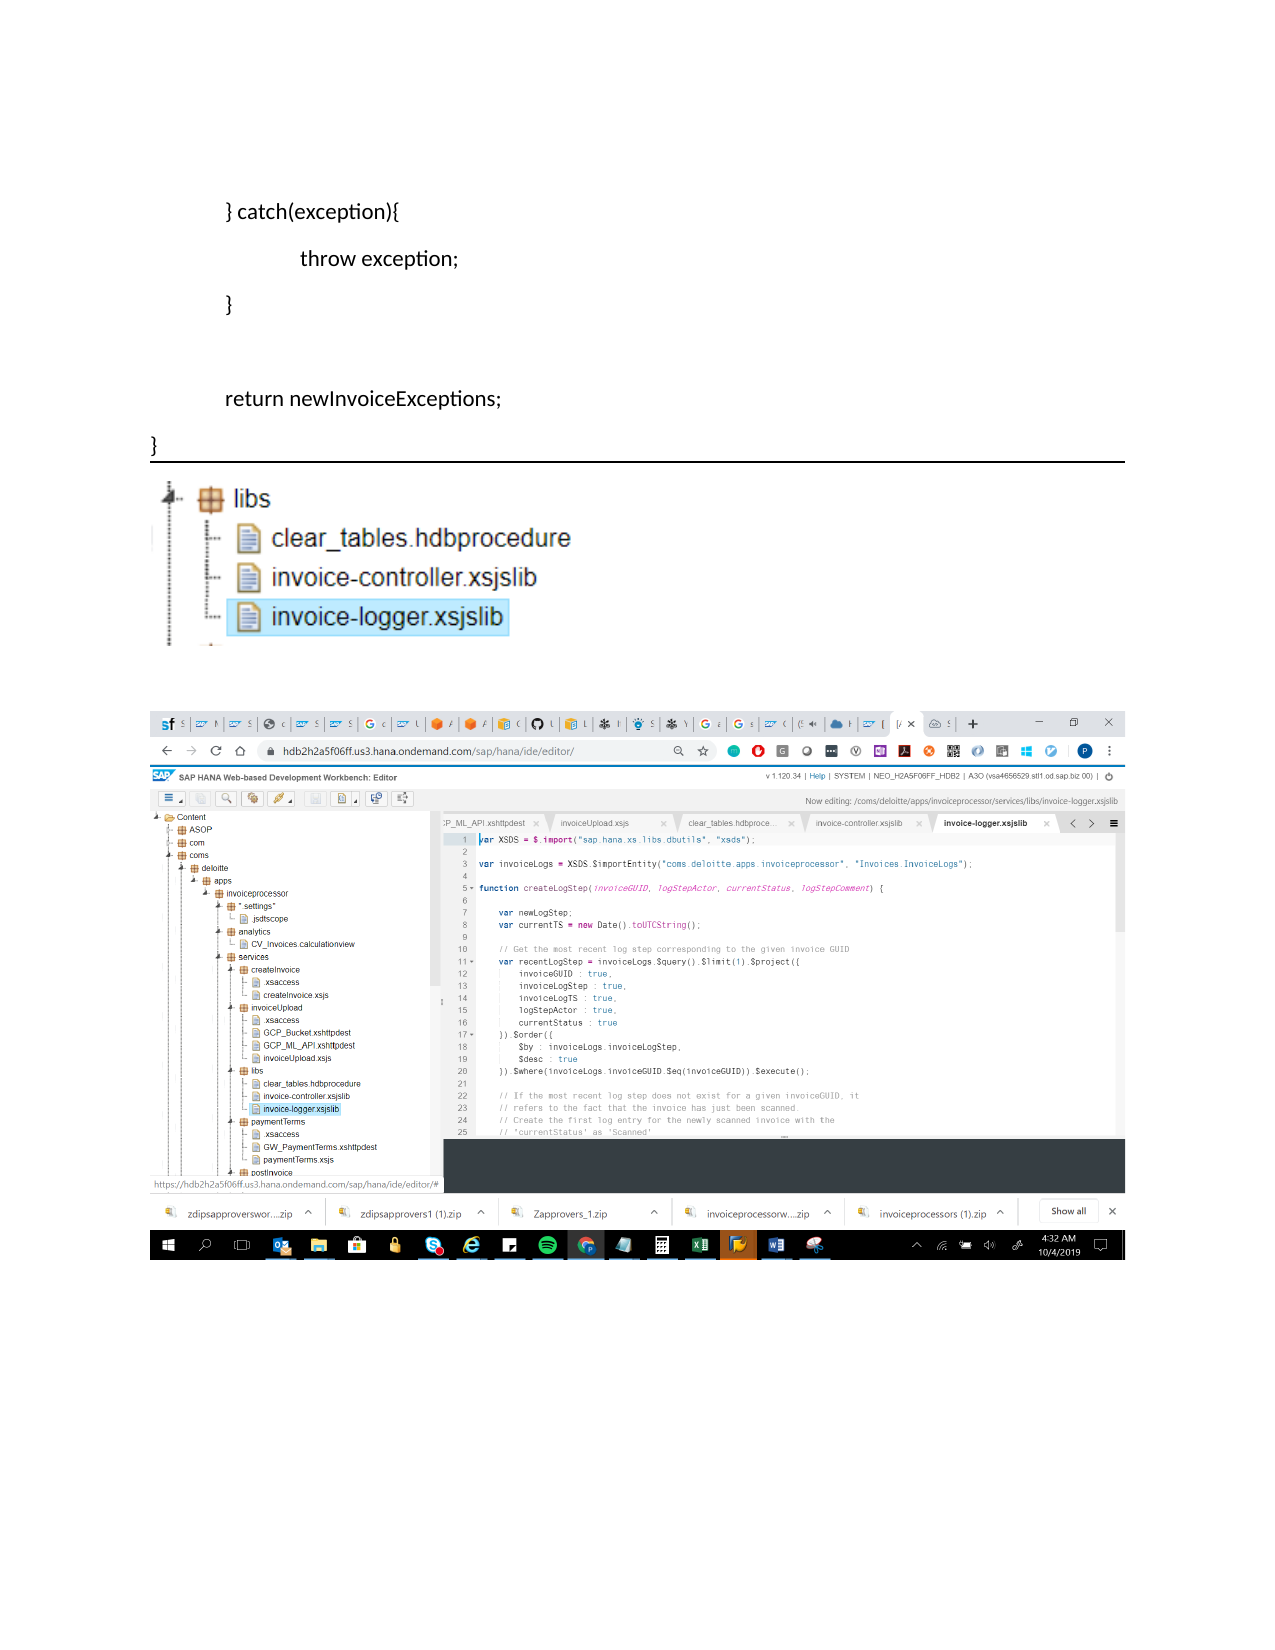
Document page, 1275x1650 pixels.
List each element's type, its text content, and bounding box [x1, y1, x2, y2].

text return newInvoiceExceptions; [150, 384, 1125, 412]
picture [150, 481, 577, 646]
text } [150, 291, 1125, 319]
text } [150, 431, 1125, 461]
text } catch(exception){ [150, 197, 1125, 225]
text throw exception; [150, 244, 1125, 272]
picture [150, 711, 1125, 1260]
